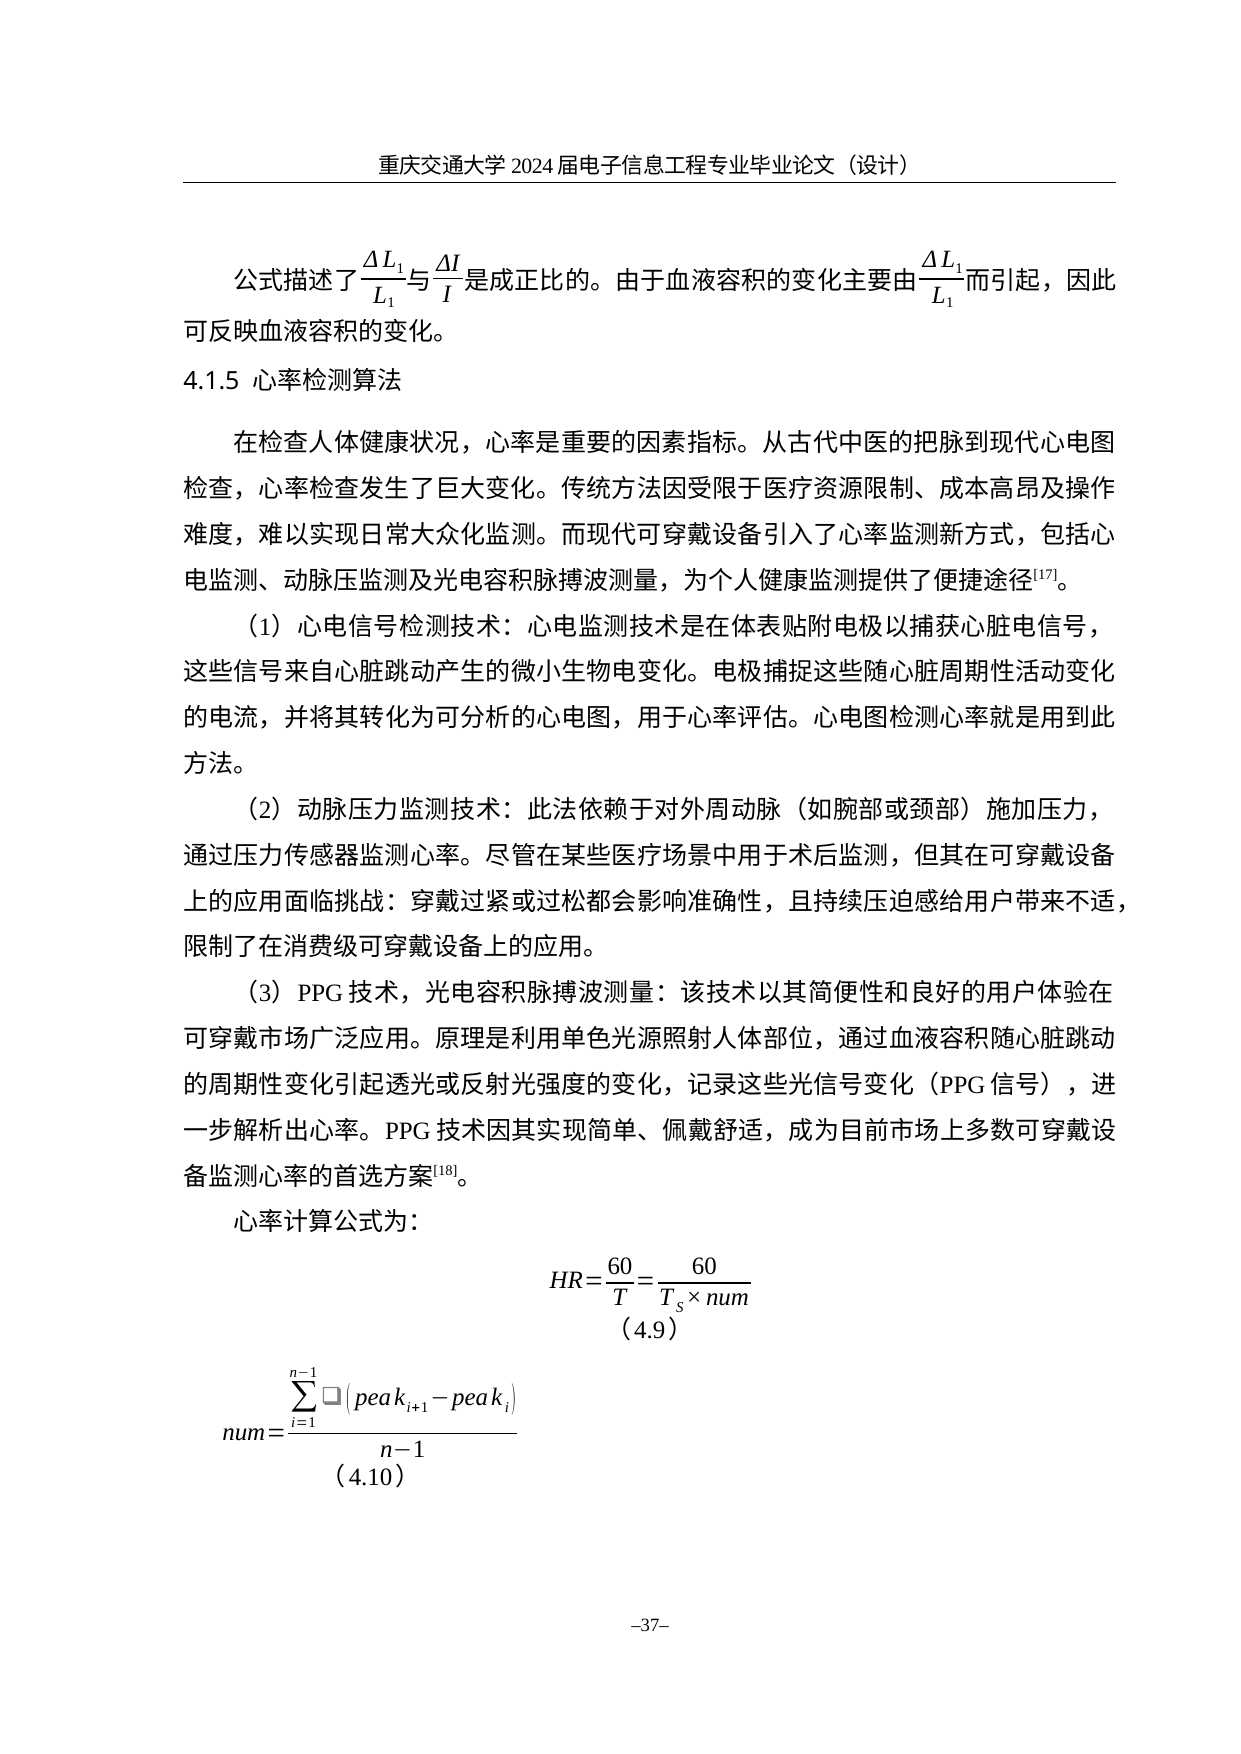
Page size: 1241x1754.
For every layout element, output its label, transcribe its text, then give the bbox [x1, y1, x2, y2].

text （1）心电信号检测技术：心电监测技术是在体表贴附电极以捕获心脏电信号，这些信号来自心脏跳动产生的微小生物电变化。电极捕捉这些随心脏周期性活动变化的电流，并将其转化为可分析的心电图，用于心率评估。心电图检测心率就是用到此方法。 [183, 598, 1116, 782]
text 心率计算公式为： [183, 1194, 1116, 1240]
text 公式描述了与是成正比的。由于血液容积的变化主要由而引起，因此可反映血液容积的变化。 [183, 246, 1116, 348]
text 在检查人体健康状况，心率是重要的因素指标。从古代中医的把脉到现代心电图检查，心率检查发生了巨大变化。传统方法因受限于医疗资源限制、成本高昂及操作难度，难以实现日常大众化监测。而现代可穿戴设备引入了心率监测新方式，包括心电监测、动脉压监测及光电容积脉搏波测量，为个人健康监测提供了便捷途径[17]。 [183, 415, 1116, 598]
text （2）动脉压力监测技术：此法依赖于对外周动脉（如腕部或颈部）施加压力，通过压力传感器监测心率。尽管在某些医疗场景中用于术后监测，但其在可穿戴设备上的应用面临挑战：穿戴过紧或过松都会影响准确性，且持续压迫感给用户带来不适，限制了在消费级可穿戴设备上的应用。 [183, 782, 1116, 965]
subtitle 4.1.5 心率检测算法 [183, 361, 1116, 397]
text （3）PPG技术，光电容积脉搏波测量：该技术以其简便性和良好的用户体验在可穿戴市场广泛应用。原理是利用单色光源照射人体部位，通过血液容积随心脏跳动的周期性变化引起透光或反射光强度的变化，记录这些光信号变化（PPG信号），进一步解析出心率。PPG技术因其实现简单、佩戴舒适，成为目前市场上多数可穿戴设备监测心率的首选方案[18]。 [183, 965, 1116, 1194]
